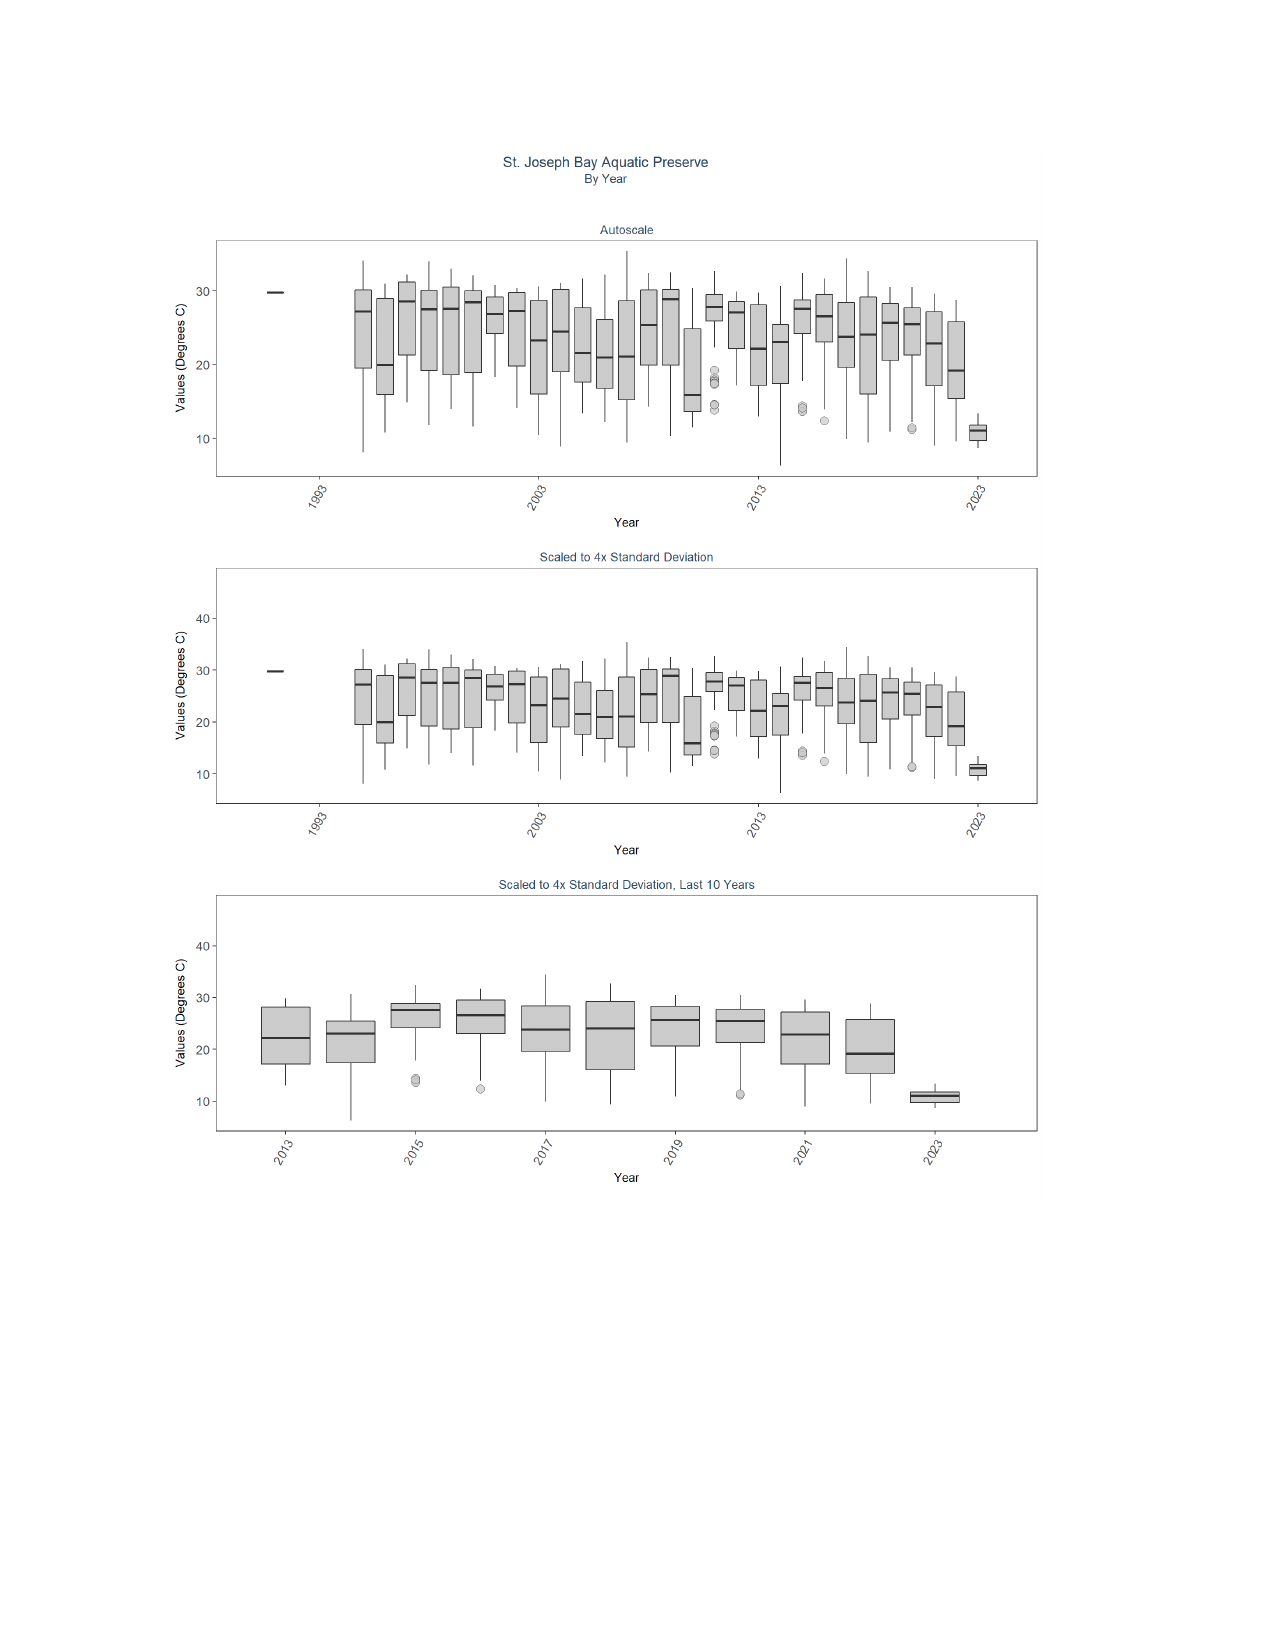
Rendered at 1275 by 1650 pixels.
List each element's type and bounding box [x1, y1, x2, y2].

picture [168, 150, 1044, 1200]
